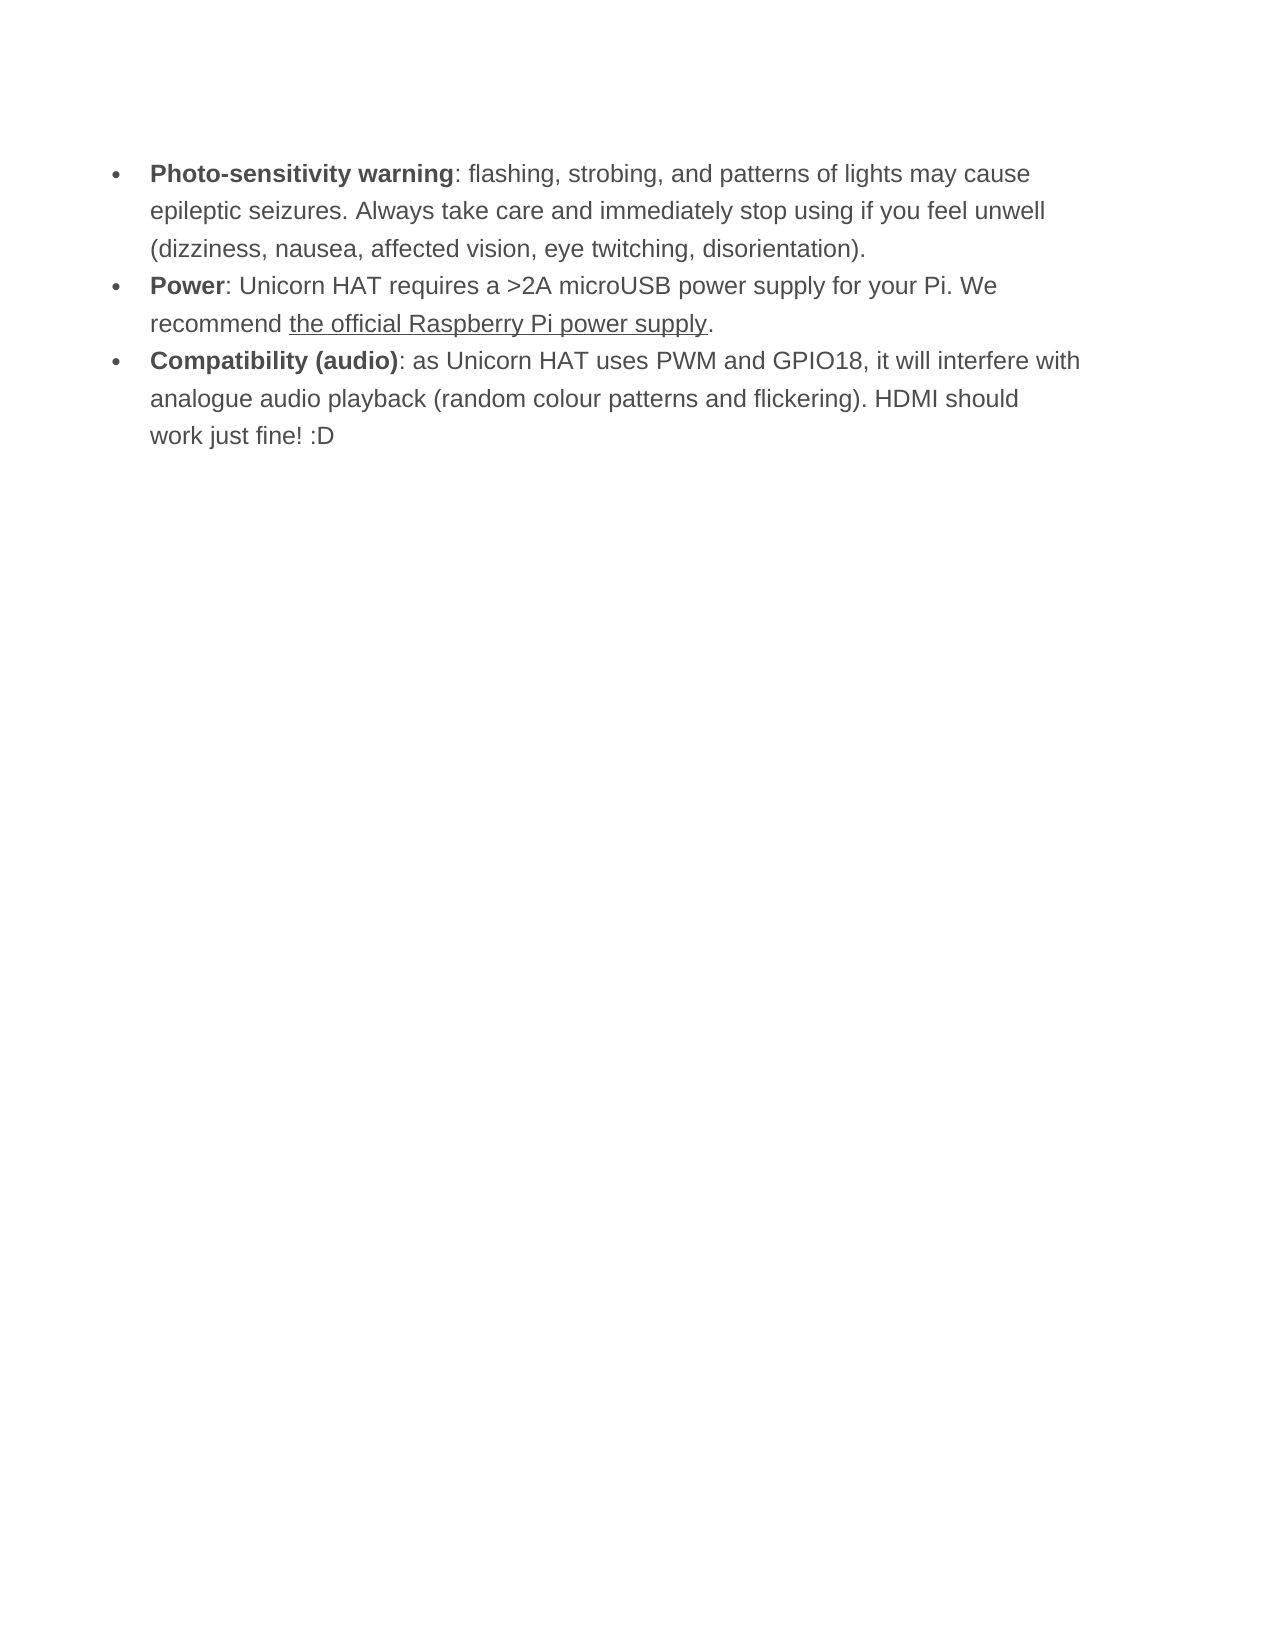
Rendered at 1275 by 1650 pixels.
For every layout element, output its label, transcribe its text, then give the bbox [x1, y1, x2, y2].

list Compatibility (audio): as Unicorn HAT uses PWM and GPIO18, it will interfere with analogue audio playback (random colour patterns and flickering). HDMI should work just fine! :D [112, 337, 1125, 450]
list Photo-sensitivity warning: flashing, strobing, and patterns of lights may cause epileptic seizures. Always take care and immediately stop using if you feel unwell (dizziness, nausea, affected vision, eye twitching, disorientation). [112, 150, 1125, 262]
list Power: Unicorn HAT requires a >2A microUSB power supply for your Pi. We recommend the official Raspberry Pi power supply. [112, 262, 1125, 337]
